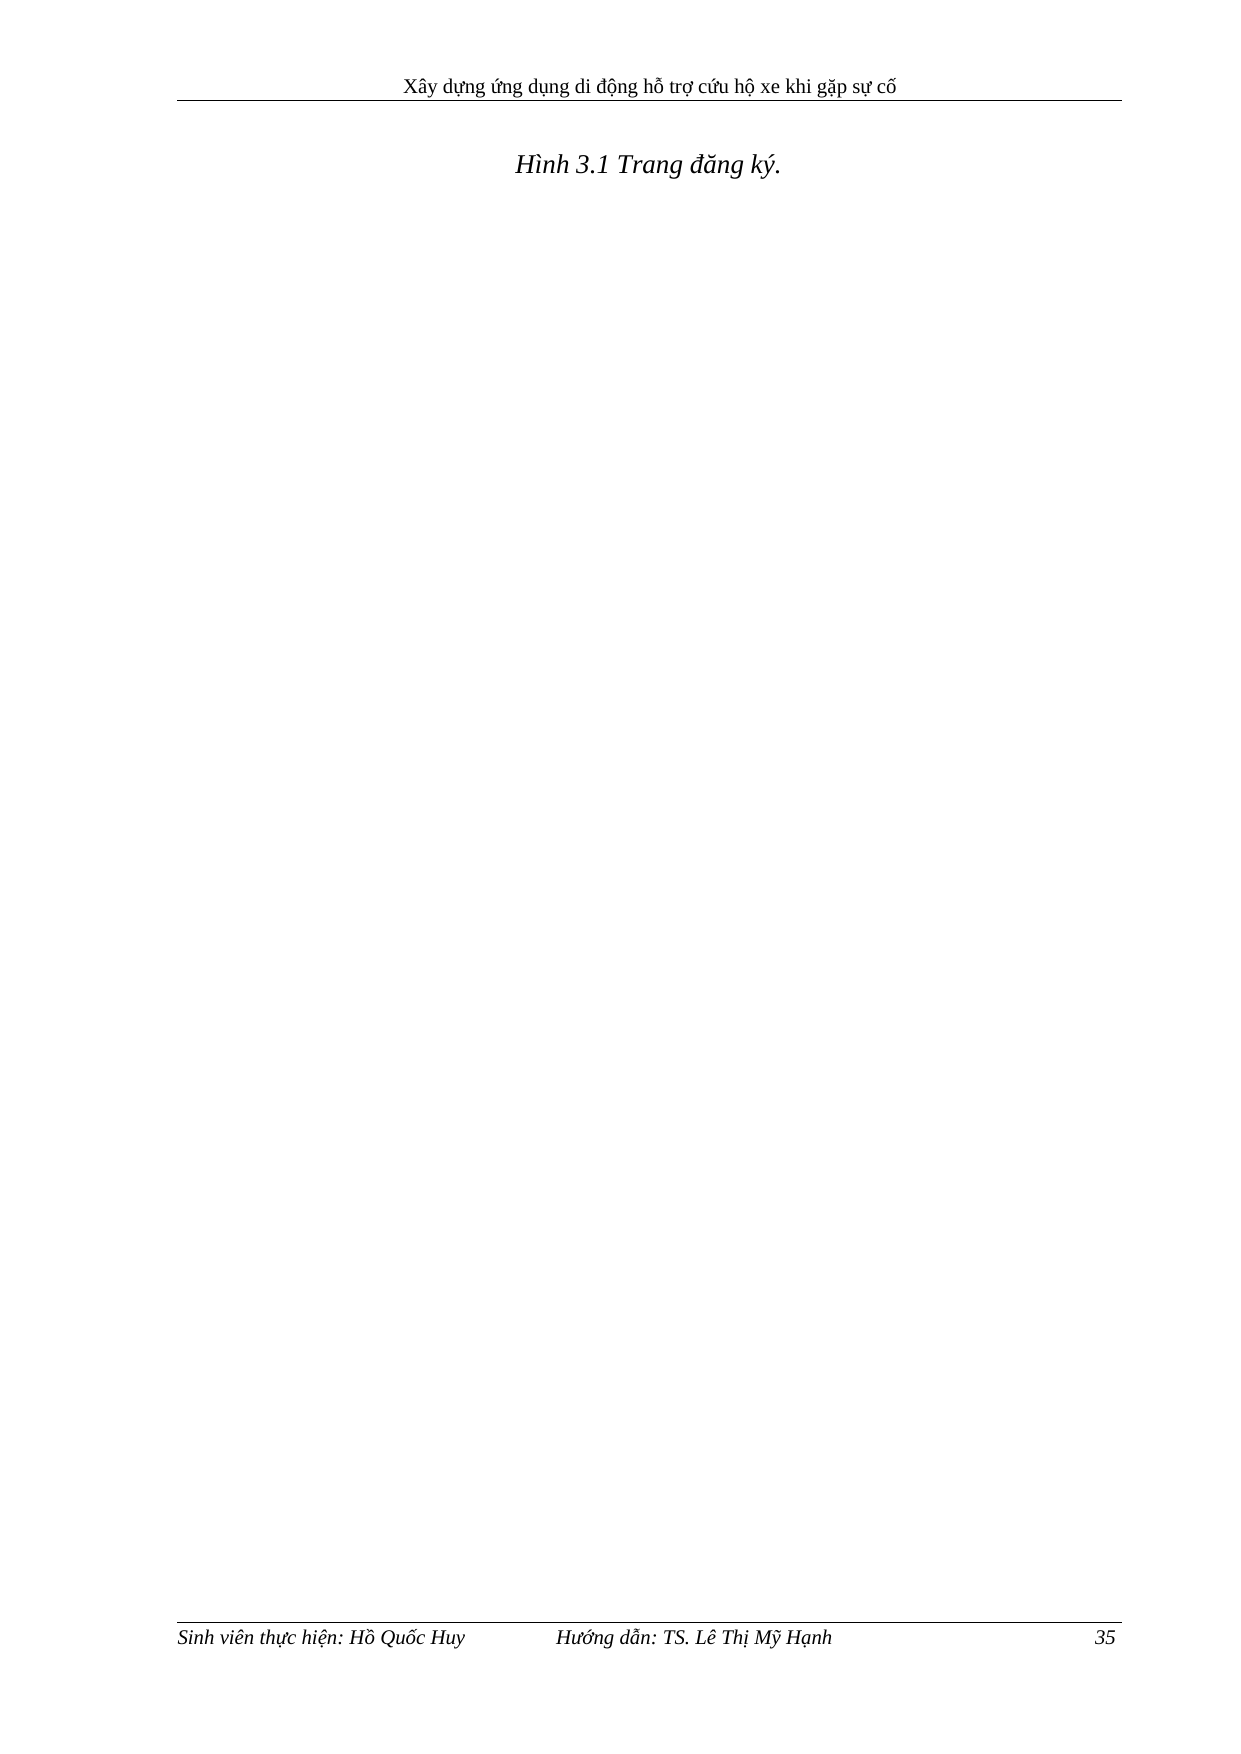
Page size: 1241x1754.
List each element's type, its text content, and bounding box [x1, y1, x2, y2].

text Hình 3.1 Trang đăng ký. [177, 148, 1122, 179]
